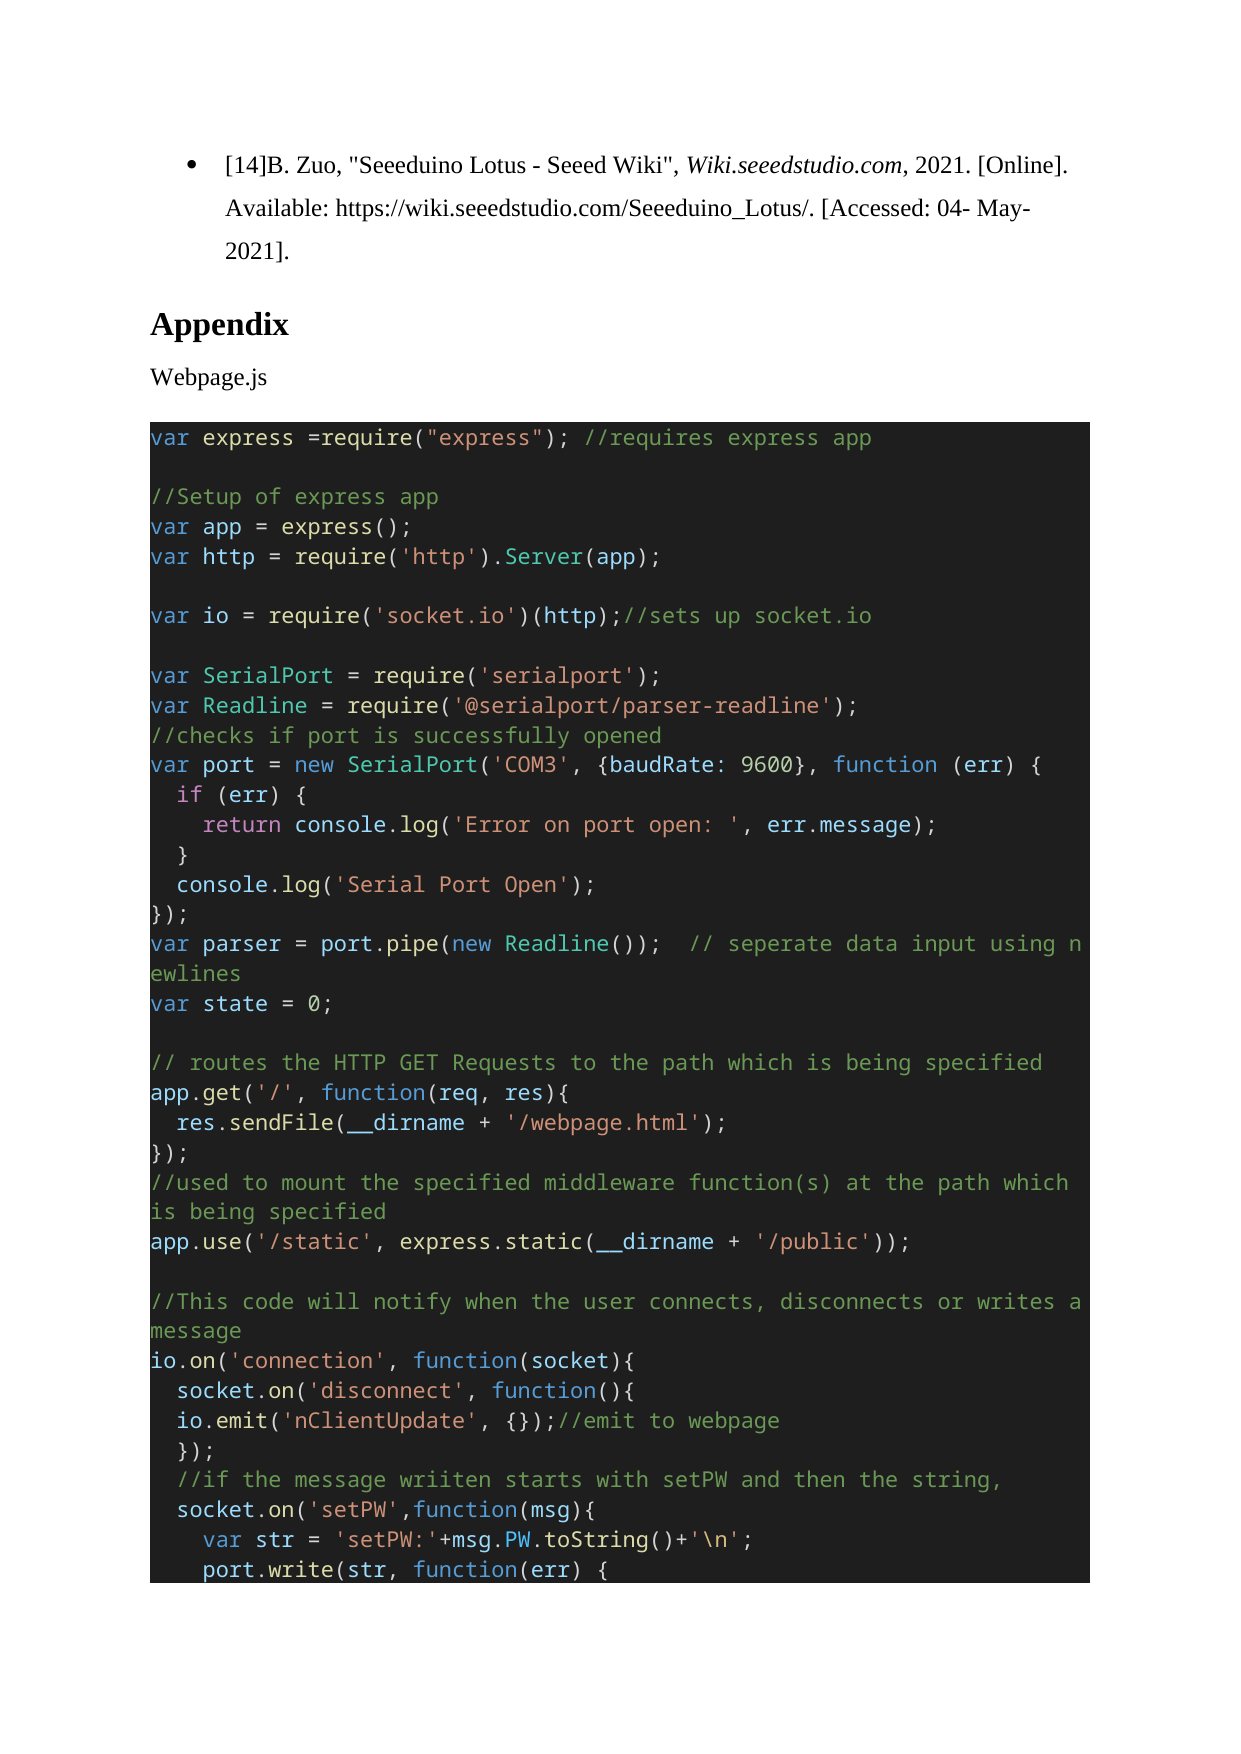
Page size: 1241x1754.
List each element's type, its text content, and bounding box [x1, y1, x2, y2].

text var state = 0; [150, 988, 1090, 1017]
text if (err) { [150, 779, 1090, 809]
text var express =require("express"); //requires express app [150, 422, 1090, 451]
text app.use('/static', express.static(__dirname + '/public')); [150, 1226, 1090, 1256]
text var io = require('socket.io')(http);//sets up socket.io [150, 600, 1090, 630]
list [14]B. Zuo, "Seeeduino Lotus - Seeed Wiki", Wiki.seeedstudio.com, 2021. [Online]. Available: https://wiki.seeedstudio.com/Seeeduino_Lotus/. [Accessed: 04- May- 2021]. [187, 150, 1090, 265]
text var str = 'setPW:'+msg.PW.toString()+'\n'; [150, 1524, 1090, 1554]
text return console.log('Error on port open: ', err.message); [150, 809, 1090, 839]
text } [150, 839, 1090, 868]
text var app = express(); [150, 511, 1090, 541]
text //used to mount the specified middleware function(s) at the path which is being specified [150, 1166, 1090, 1226]
text //checks if port is successfully opened [150, 719, 1090, 749]
text var http = require('http').Server(app); [150, 541, 1090, 571]
text //This code will notify when the user connects, disconnects or writes a message [150, 1286, 1090, 1345]
text res.sendFile(__dirname + '/webpage.html'); [150, 1107, 1090, 1137]
text //if the message wriiten starts with setPW and then the string, [150, 1464, 1090, 1494]
text socket.on('disconnect', function(){ [150, 1375, 1090, 1405]
text }); [150, 1434, 1090, 1464]
text port.write(str, function(err) { [150, 1554, 1090, 1583]
text socket.on('setPW',function(msg){ [150, 1494, 1090, 1524]
text io.emit('nClientUpdate', {});//emit to webpage [150, 1405, 1090, 1434]
subtitle Appendix [150, 304, 1090, 343]
text var SerialPort = require('serialport'); [150, 660, 1090, 690]
text io.on('connection', function(socket){ [150, 1345, 1090, 1375]
text console.log('Serial Port Open'); [150, 868, 1090, 898]
text Webpage.js [150, 362, 1090, 391]
text }); [150, 1137, 1090, 1166]
text var parser = port.pipe(new Readline()); // seperate data input using newlines [150, 928, 1090, 988]
text var port = new SerialPort('COM3', {baudRate: 9600}, function (err) { [150, 749, 1090, 779]
text app.get('/', function(req, res){ [150, 1077, 1090, 1107]
text var Readline = require('@serialport/parser-readline'); [150, 690, 1090, 719]
text //Setup of express app [150, 481, 1090, 511]
text }); [150, 898, 1090, 928]
text // routes the HTTP GET Requests to the path which is being specified [150, 1047, 1090, 1077]
